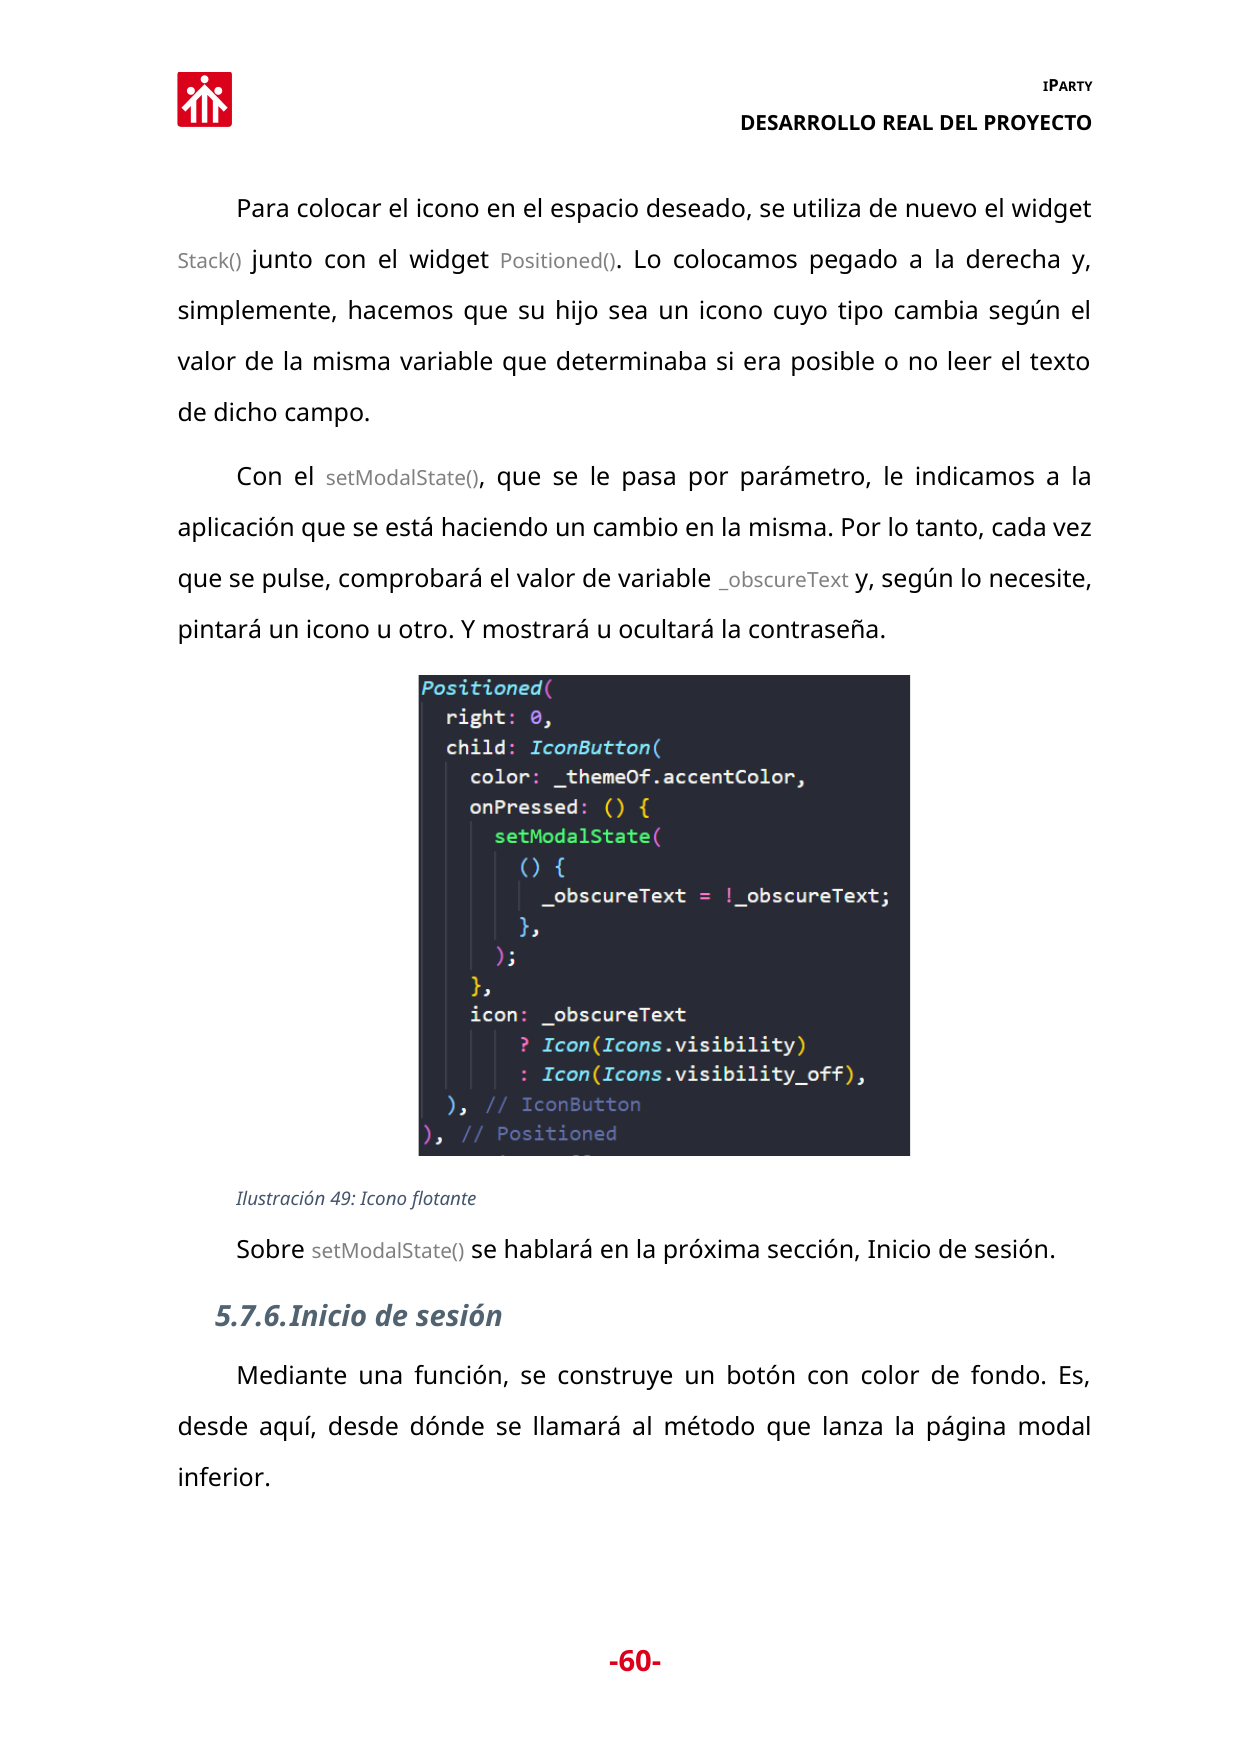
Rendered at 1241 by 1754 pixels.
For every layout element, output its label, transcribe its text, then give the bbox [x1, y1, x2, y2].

subtitle Inicio de sesión [215, 1295, 1092, 1334]
picture [418, 675, 911, 1156]
text Sobre setModalState() se hablará en la próxima sección, Inicio de sesión. [177, 1231, 1092, 1265]
text Para colocar el icono en el espacio deseado, se utiliza de nuevo el widget Stack() junto con el widget Positioned(). Lo colocamos pegado a la derecha y, simplemente, hacemos que su hijo sea un icono cuyo tipo cambia según el valor de la misma variable que determinaba si era posible o no leer el texto de dicho campo. [177, 191, 1092, 429]
text Mediante una función, se construye un botón con color de fondo. Es, desde aquí, desde dónde se llamará al método que lanza la página modal inferior. [177, 1357, 1092, 1494]
picture [177, 72, 232, 127]
text Con el setModalState(), que se le pasa por parámetro, le indicamos a la aplicación que se está haciendo un cambio en la misma. Por lo tanto, cada vez que se pulse, comprobará el valor de variable _obscureText y, según lo necesite, pintará un icono u otro. Y mostrará u ocultará la contraseña. [177, 459, 1092, 646]
